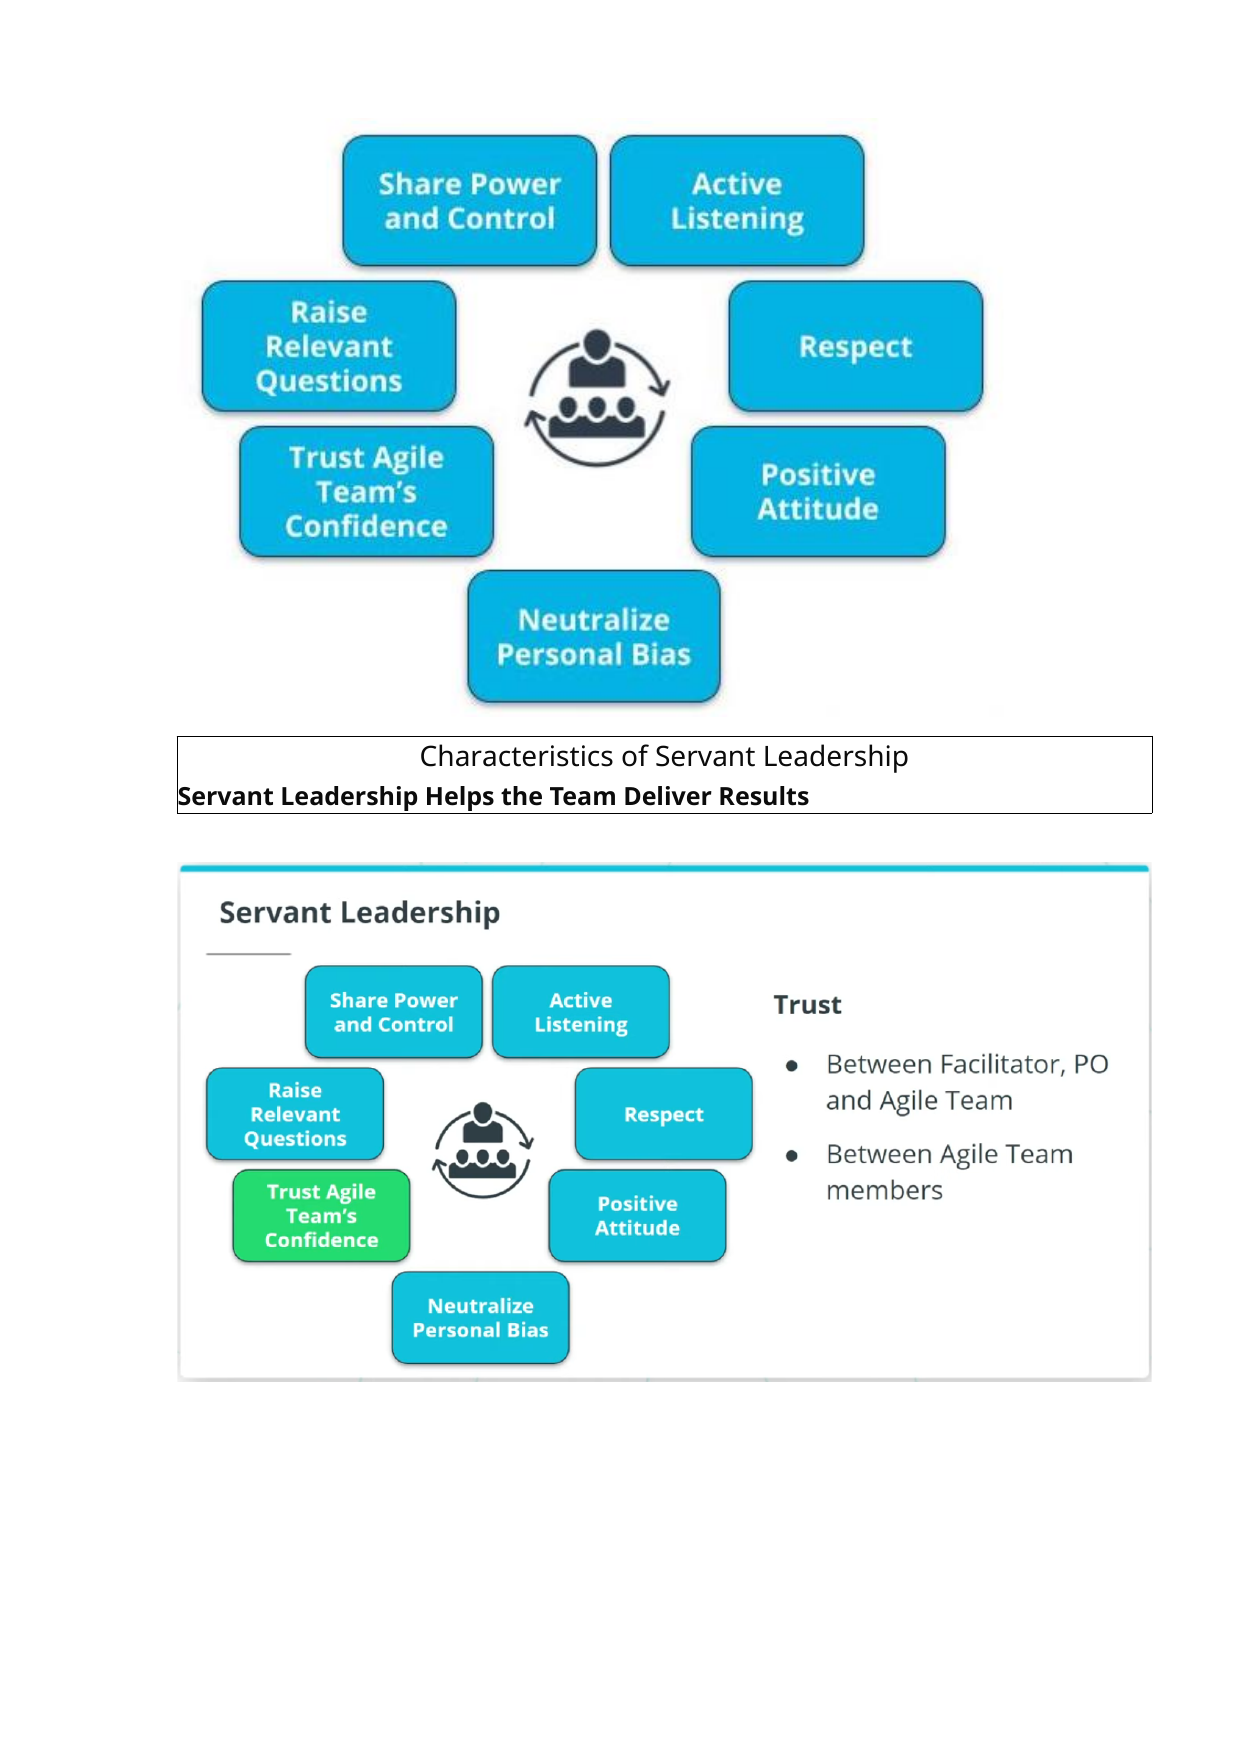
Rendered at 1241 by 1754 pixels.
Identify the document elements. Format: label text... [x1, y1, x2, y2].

picture [177, 118, 1004, 717]
text Characteristics of Servant Leadership [178, 737, 1152, 774]
subtitle Servant Leadership Helps the Team Deliver Results [178, 778, 1152, 813]
picture [177, 862, 1152, 1382]
